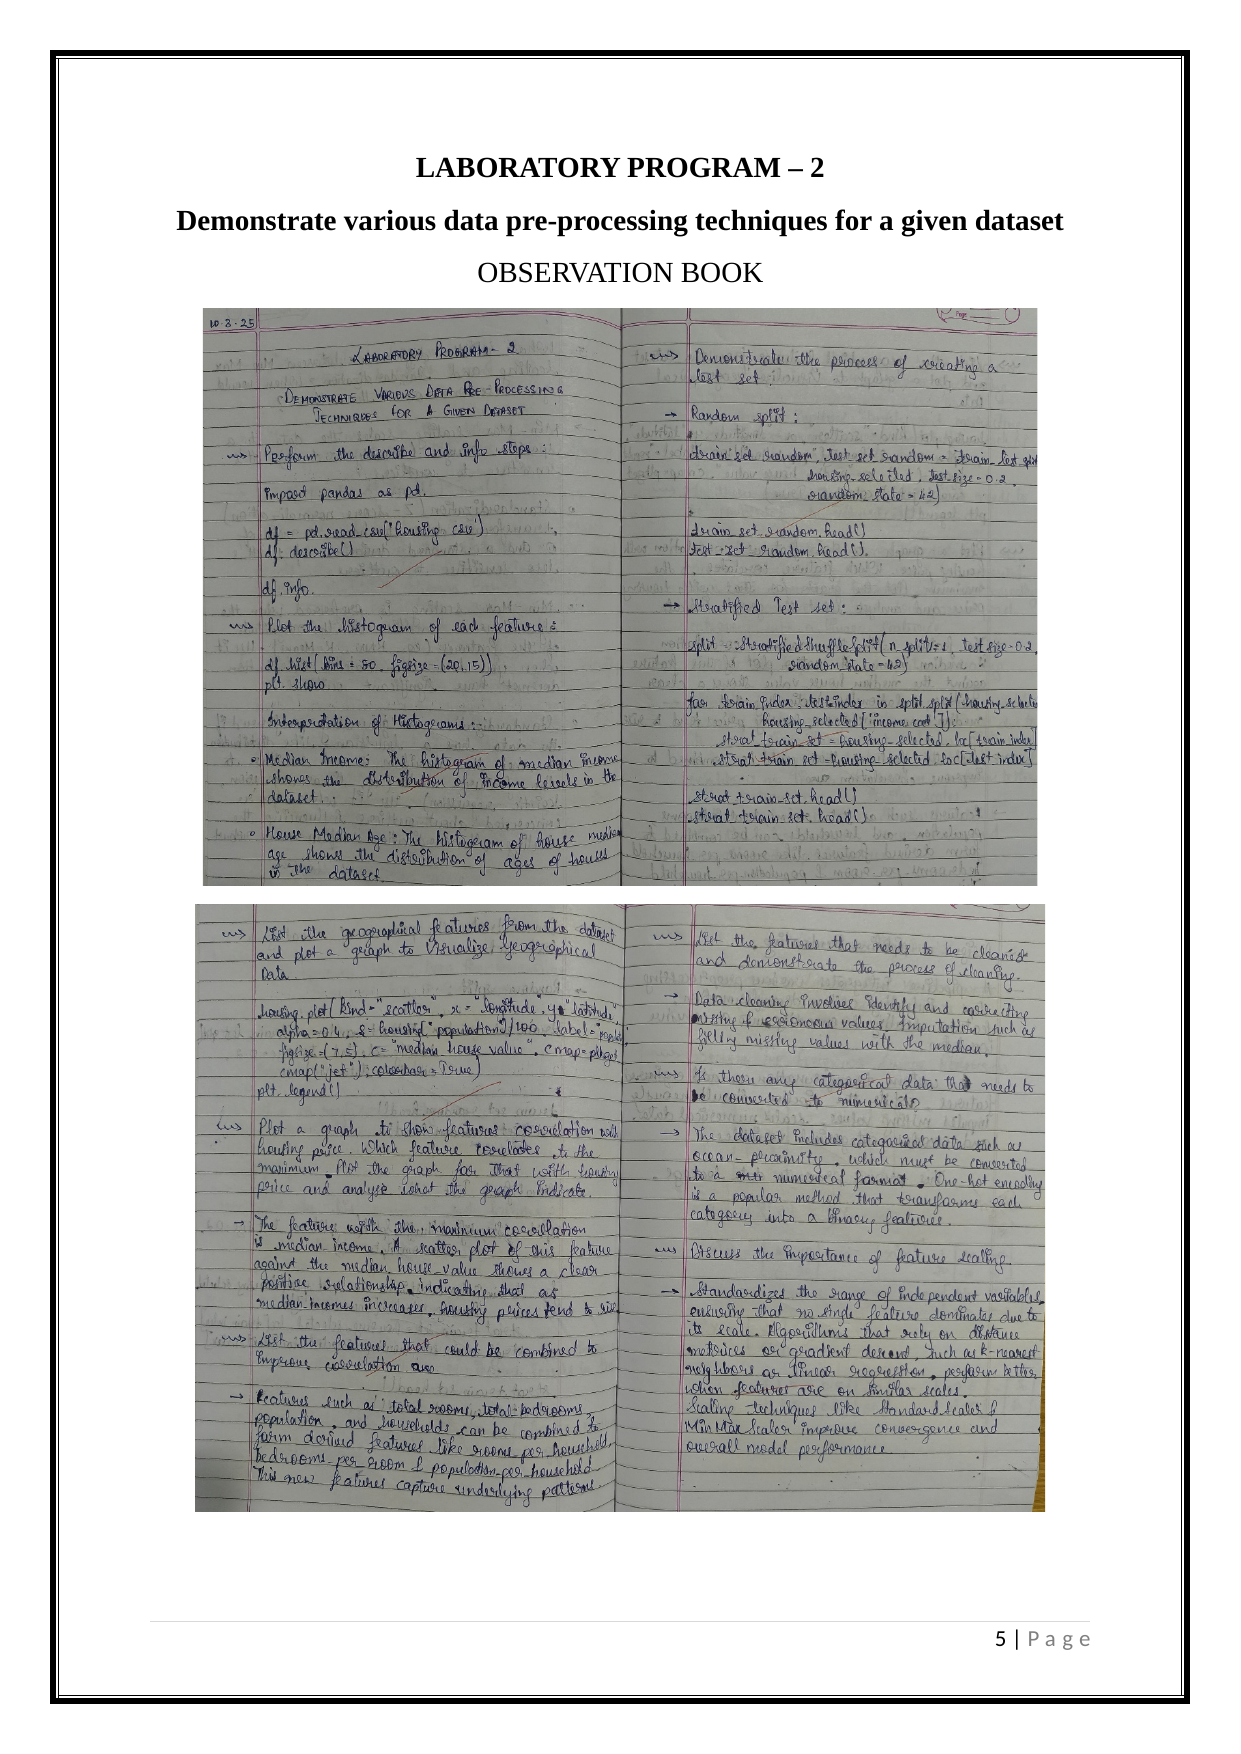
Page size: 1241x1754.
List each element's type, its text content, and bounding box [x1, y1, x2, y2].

text LABORATORY PROGRAM – 2 [150, 150, 1090, 183]
text Demonstrate various data pre-processing techniques for a given dataset [150, 203, 1090, 236]
text OBSERVATION BOOK [150, 256, 1090, 289]
picture [202, 308, 1038, 886]
picture [195, 904, 1045, 1512]
